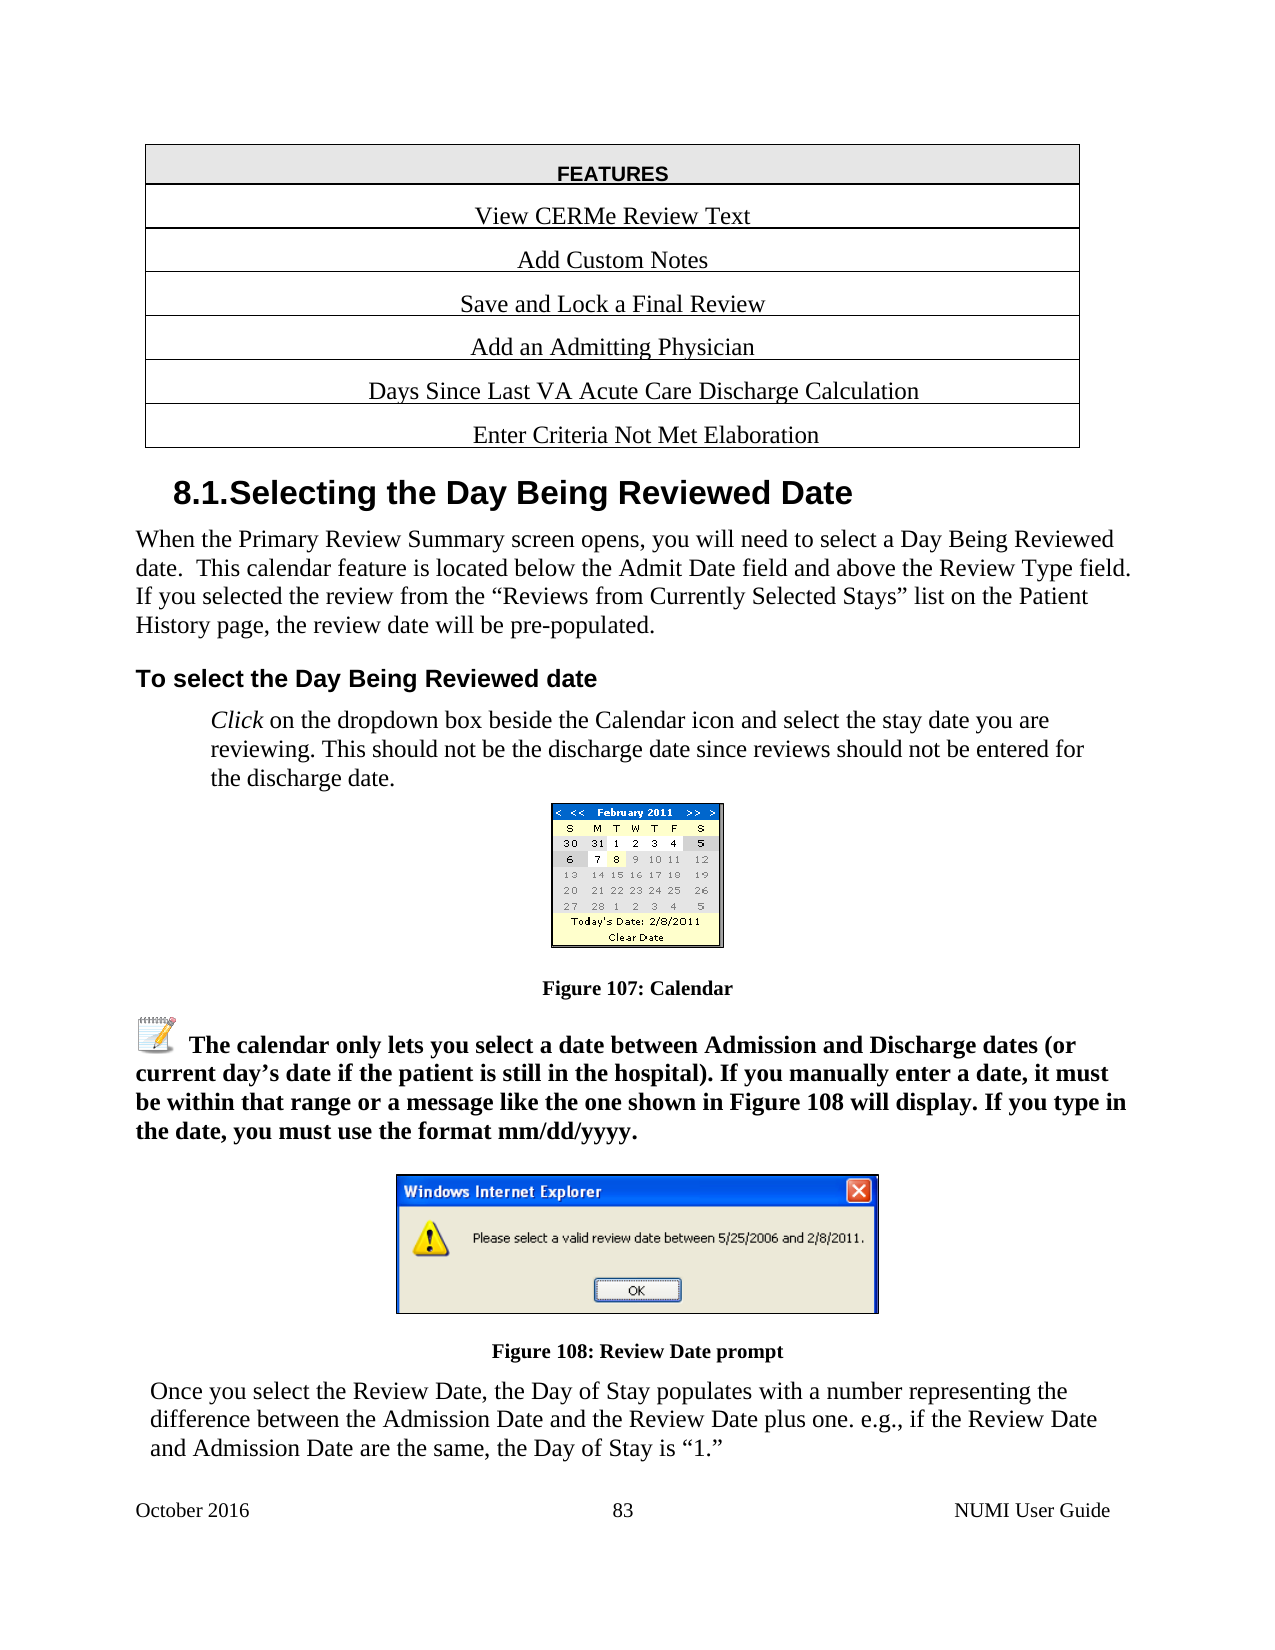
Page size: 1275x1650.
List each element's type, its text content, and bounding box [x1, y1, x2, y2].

subtitle To select the Day Being Reviewed date [135, 664, 1139, 693]
text Figure 108: Review Date prompt [135, 1339, 1139, 1363]
text The calendar only lets you select a date between Admission and Discharge dates (or current day’s date if the patient is still in the hospital). If you manually enter a date, it must be within that range or a message like the one shown in Figure 108 will display. If you type in the date, you must use the format mm/dd/yyyy. [135, 1012, 1139, 1145]
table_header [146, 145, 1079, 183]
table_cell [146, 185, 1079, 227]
text Click on the dropdown box beside the Calendar icon and select the stay date you are reviewing. This should not be the discharge date since reviews should not be entered for the discharge date. [210, 705, 1104, 791]
picture [552, 804, 723, 947]
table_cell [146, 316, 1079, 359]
picture [397, 1176, 878, 1313]
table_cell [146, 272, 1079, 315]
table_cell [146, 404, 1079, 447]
subtitle Selecting the Day Being Reviewed Date [173, 473, 1139, 511]
text When the Primary Review Summary screen opens, you will need to select a Day Being Reviewed date. This calendar feature is located below the Admit Date field and above the Review Type field. If you selected the review from the “Reviews from Currently Selected Stays” list on the Patient History page, the review date will be pre-populated. [135, 524, 1139, 639]
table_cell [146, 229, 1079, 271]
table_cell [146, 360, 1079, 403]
text Once you select the Review Date, the Day of Stay populates with a number representing the difference between the Admission Date and the Review Date plus one. e.g., if the Review Date and Admission Date are the same, the Day of Stay is “1.” [150, 1376, 1122, 1462]
picture [135, 1012, 177, 1054]
text Figure 107: Calendar [135, 976, 1139, 1000]
